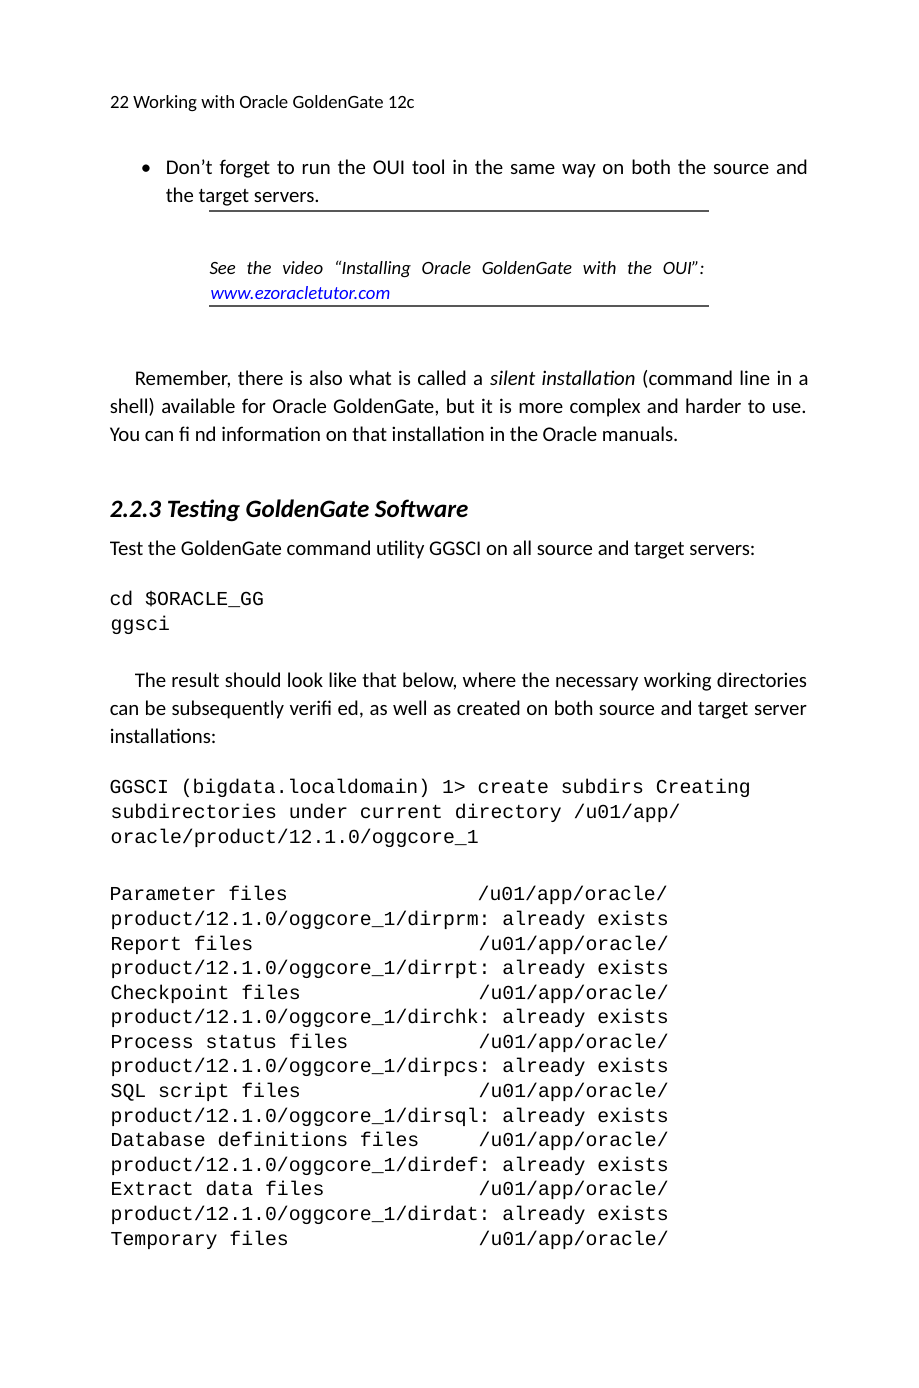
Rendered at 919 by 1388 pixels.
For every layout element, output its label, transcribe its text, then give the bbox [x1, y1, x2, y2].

list Don’t forget to run the OUI tool in the same way on both the source and the target servers. [141, 154, 809, 208]
text GGSCI (bigdata.localdomain) 1> create subdirs Creating subdirectories under current directory /u01/app/ oracle/product/12.1.0/oggcore_1 [109, 777, 786, 849]
text Test the GoldenGate command utility GGSCI on all source and target servers: [109, 536, 809, 561]
text Remember, there is also what is called a silent installation (command line in a shell) available for Oracle GoldenGate, but it is more complex and harder to use. You can fi nd information on that installation in the Oracle manuals. [109, 365, 809, 446]
text See the video “Installing Oracle GoldenGate with the OUI”: www.ezoracletutor.com [209, 256, 707, 304]
text cd $ORACLE_GG ggsci [109, 589, 323, 636]
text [109, 884, 703, 1251]
subtitle 2.2.3 Testing GoldenGate Software [109, 493, 806, 524]
text The result should look like that below, where the necessary working directories can be subsequently verifi ed, as well as created on both source and target server installations: [109, 667, 809, 749]
